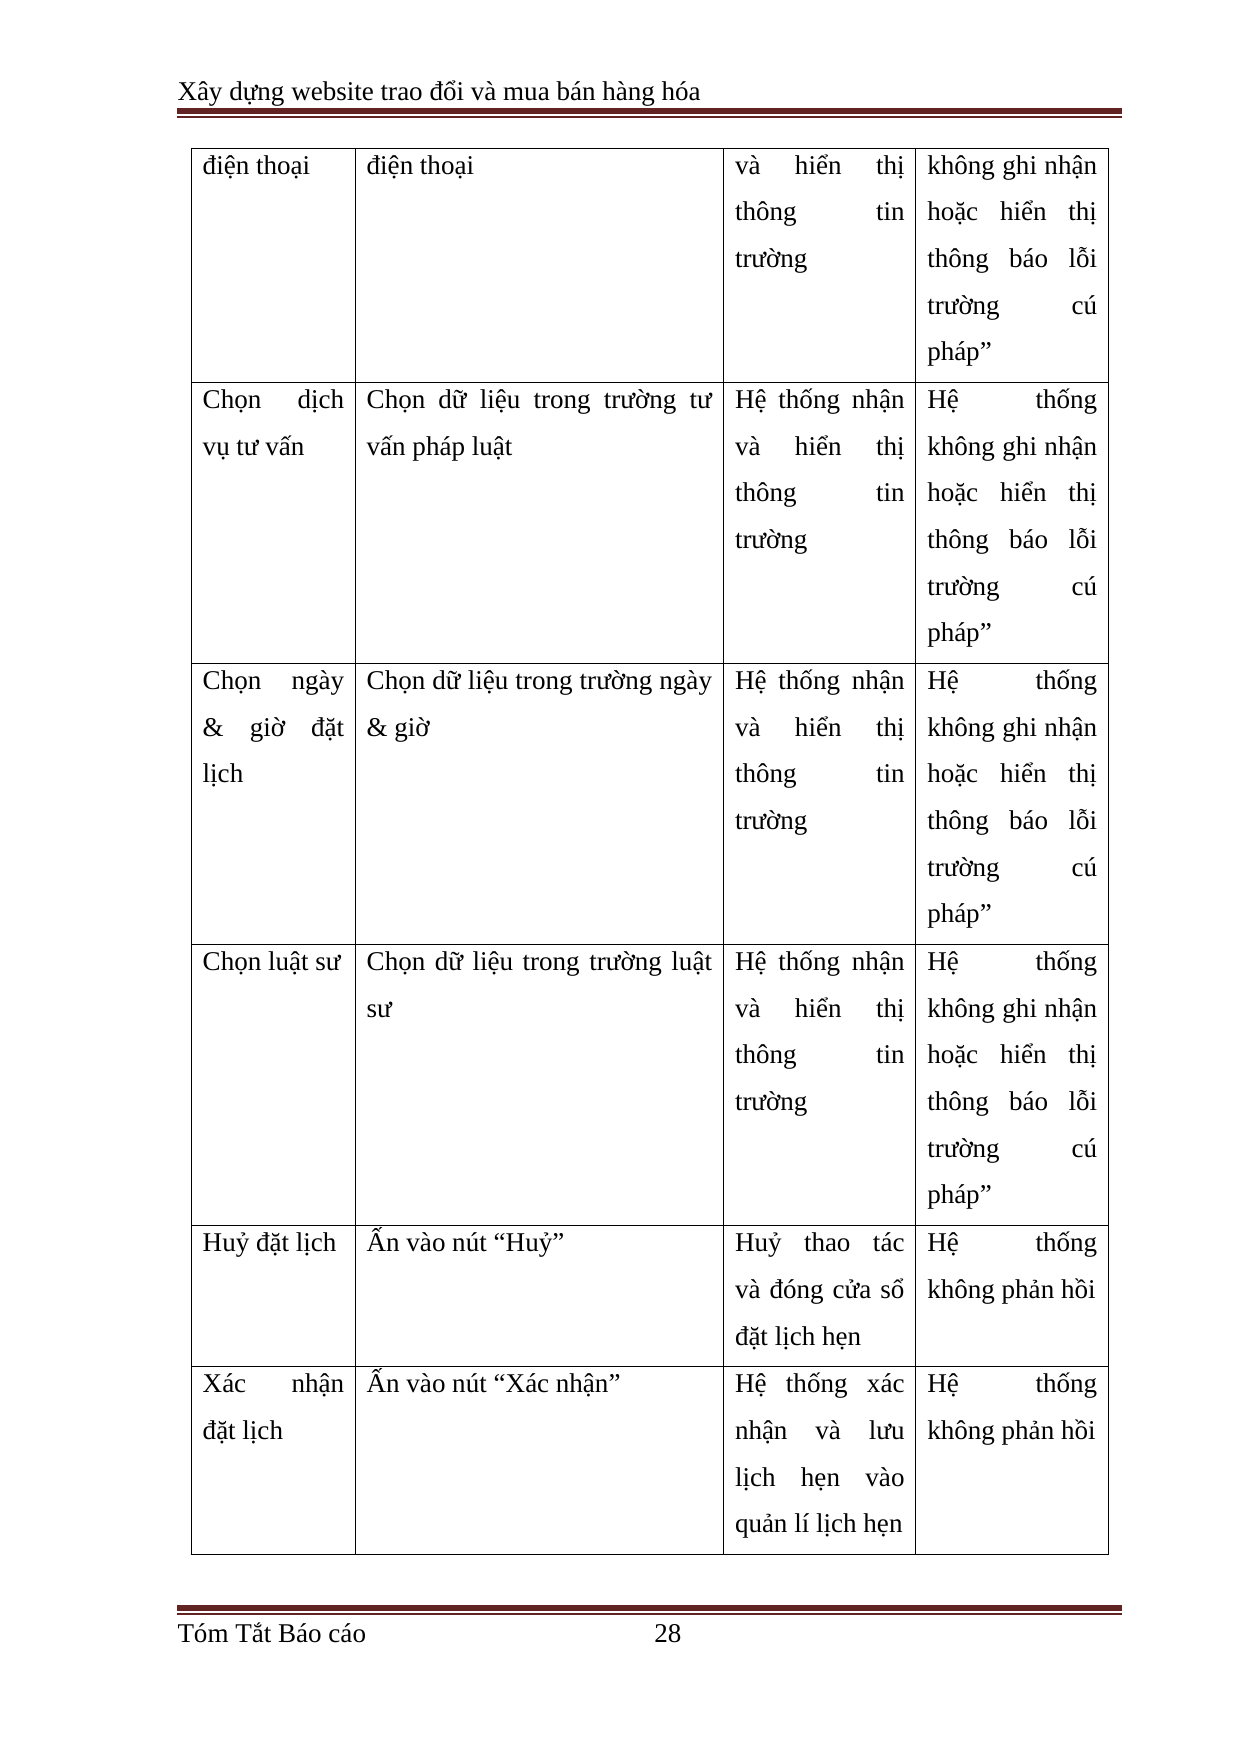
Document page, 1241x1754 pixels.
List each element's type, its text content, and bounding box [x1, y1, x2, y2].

table_cell Chọn dịch vụ tư vấn [192, 383, 355, 663]
table_cell Ấn vào nút “Huỷ” [356, 1226, 723, 1366]
table_cell Hệ thống không ghi nhận hoặc hiển thị thông báo lỗi trường cú pháp” [916, 664, 1108, 944]
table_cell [724, 149, 915, 382]
table_cell Chọn dữ liệu trong trường ngày & giờ [356, 664, 723, 944]
table_cell Huỷ thao tác và đóng cửa sổ đặt lịch hẹn [724, 1226, 915, 1366]
table_cell Hệ thống không phản hồi [916, 1367, 1108, 1554]
table_cell Hệ thống nhận và hiển thị thông tin trường [724, 383, 915, 663]
table_cell Chọn ngày & giờ đặt lịch [192, 664, 355, 944]
table_cell Huỷ đặt lịch [192, 1226, 355, 1366]
table_cell Hệ thống không ghi nhận hoặc hiển thị thông báo lỗi trường cú pháp” [916, 383, 1108, 663]
table_cell Hệ thống nhận và hiển thị thông tin trường [724, 664, 915, 944]
table_cell Ấn vào nút “Xác nhận” [356, 1367, 723, 1554]
table_cell Hệ thống không ghi nhận hoặc hiển thị thông báo lỗi trường cú pháp” [916, 945, 1108, 1225]
table_cell Nhập số điện thoại [192, 149, 355, 382]
table_cell Hệ thống nhận và hiển thị thông tin trường [724, 945, 915, 1225]
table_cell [916, 149, 1108, 382]
table_cell Hệ thống xác nhận và lưu lịch hẹn vào quản lí lịch hẹn [724, 1367, 915, 1554]
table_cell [356, 149, 723, 382]
table_cell Xác nhận đặt lịch [192, 1367, 355, 1554]
table_cell Chọn luật sư [192, 945, 355, 1225]
table_cell Hệ thống không phản hồi [916, 1226, 1108, 1366]
table_cell Chọn dữ liệu trong trường luật sư [356, 945, 723, 1225]
table_cell Chọn dữ liệu trong trường tư vấn pháp luật [356, 383, 723, 663]
